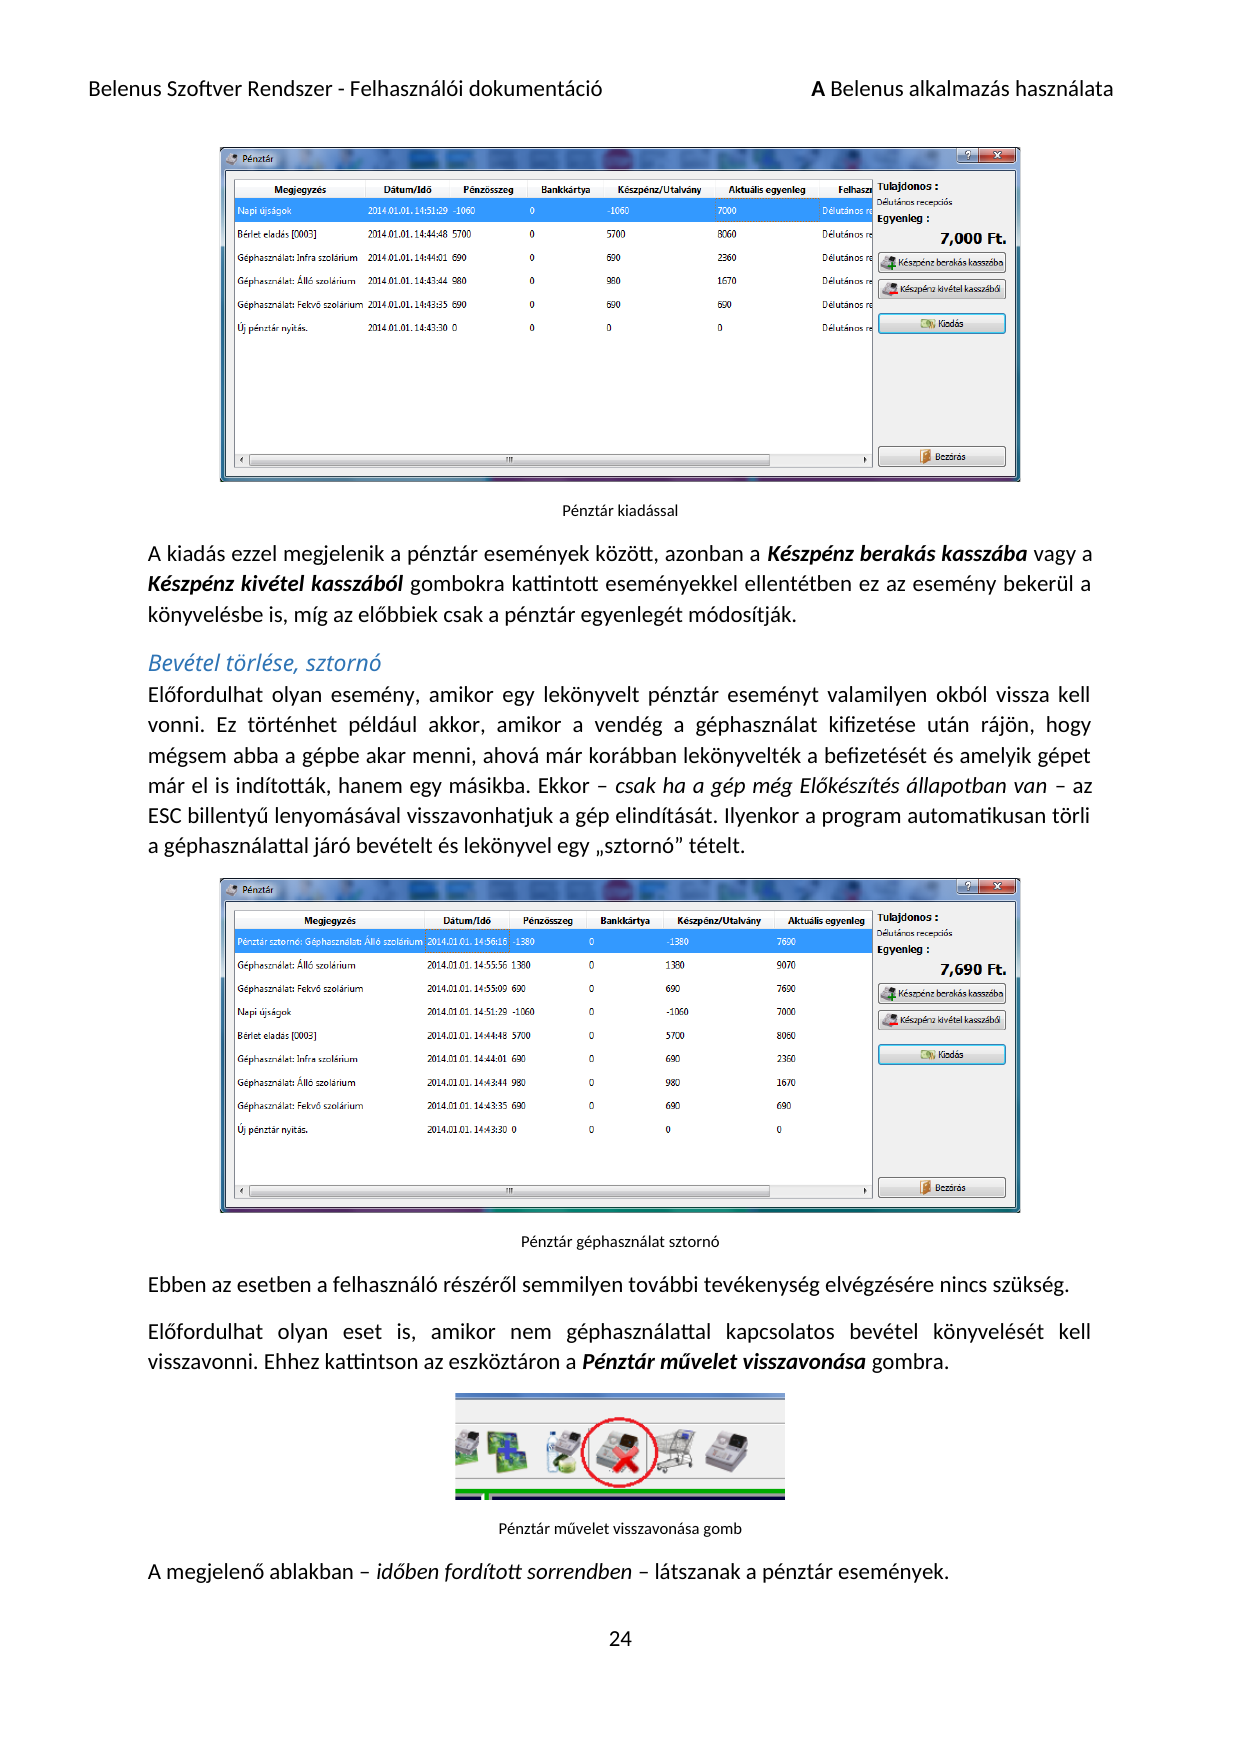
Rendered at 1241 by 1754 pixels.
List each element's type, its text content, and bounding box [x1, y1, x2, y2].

text Pénztár kiadással [148, 501, 1093, 521]
text Előfordulhat olyan esemény, amikor egy lekönyvelt pénztár eseményt valamilyen okból vissza kell vonni. Ez történhet például akkor, amikor a vendég a géphasználat kifizetése után rájön, hogy mégsem abba a gépbe akar menni, ahová már korábban lekönyvelték a befizetését és amelyik gépet már el is indították, hanem egy másikba. Ekkor – csak ha a gép még Előkészítés állapotban van – az ESC billentyű lenyomásával visszavonhatjuk a gép elindítását. Ilyenkor a program automatikusan törli a géphasználattal járó bevételt és lekönyvel egy „sztornó” tételt. [148, 680, 1093, 859]
text A kiadás ezzel megjelenik a pénztár események között, azonban a Készpénz berakás kasszába vagy a Készpénz kivétel kasszából gombokra kattintott eseményekkel ellentétben ez az esemény bekerül a könyvelésbe is, míg az előbbiek csak a pénztár egyenlegét módosítják. [148, 539, 1093, 628]
picture [219, 878, 1021, 1213]
picture [219, 147, 1021, 482]
text A megjelenő ablakban – időben fordított sorrendben – látszanak a pénztár események. [148, 1557, 1093, 1585]
subtitle Bevétel törlése, sztornó [148, 647, 1093, 678]
picture [455, 1393, 785, 1500]
text Pénztár géphasználat sztornó [148, 1231, 1093, 1252]
text Pénztár művelet visszavonása gomb [148, 1518, 1093, 1539]
text Előfordulhat olyan eset is, amikor nem géphasználattal kapcsolatos bevétel könyvelését kell visszavonni. Ehhez kattintson az eszköztáron a Pénztár művelet visszavonása gombra. [148, 1317, 1093, 1375]
text Ebben az esetben a felhasználó részéről semmilyen további tevékenység elvégzésére nincs szükség. [148, 1270, 1093, 1298]
